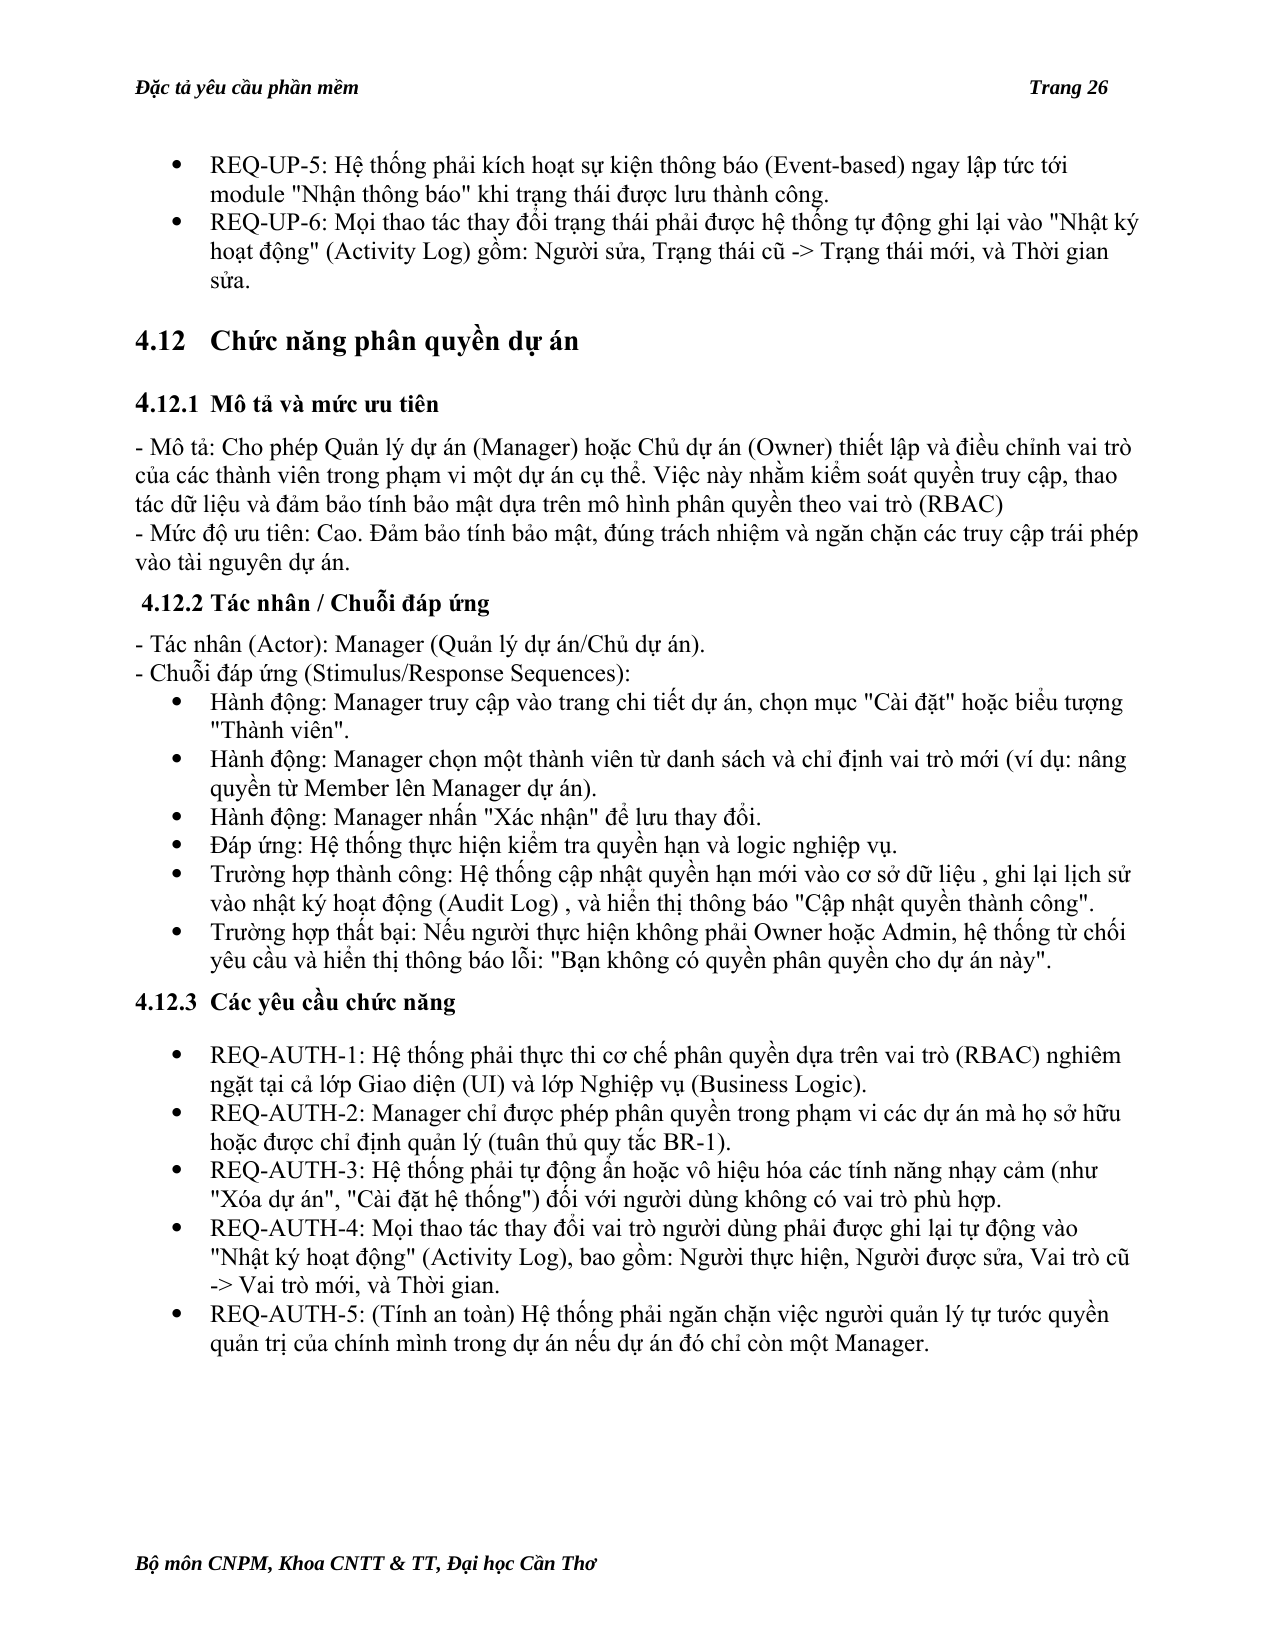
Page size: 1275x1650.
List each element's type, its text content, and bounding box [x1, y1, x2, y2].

text - Mô tả: Cho phép Quản lý dự án (Manager) hoặc Chủ dự án (Owner) thiết lập và điều chỉnh vai trò của các thành viên trong phạm vi một dự án cụ thể. Việc này nhằm kiểm soát quyền truy cập, thao tác dữ liệu và đảm bảo tính bảo mật dựa trên mô hình phân quyền theo vai trò (RBAC) [135, 432, 1140, 518]
text - Mức độ ưu tiên: Cao. Đảm bảo tính bảo mật, đúng trách nhiệm và ngăn chặn các truy cập trái phép vào tài nguyên dự án. [135, 518, 1140, 575]
list Trường hợp thất bại: Nếu người thực hiện không phải Owner hoặc Admin, hệ thống từ chối yêu cầu và hiển thị thông báo lỗi: "Bạn không có quyền phân quyền cho dự án này". [172, 917, 1140, 974]
text - Chuỗi đáp ứng (Stimulus/Response Sequences): [135, 658, 1140, 687]
list REQ-AUTH-4: Mọi thao tác thay đổi vai trò người dùng phải được ghi lại tự động vào "Nhật ký hoạt động" (Activity Log), bao gồm: Người thực hiện, Người được sửa, Vai trò cũ -> Vai trò mới, và Thời gian. [172, 1213, 1140, 1299]
list Hành động: Manager truy cập vào trang chi tiết dự án, chọn mục "Cài đặt" hoặc biểu tượng "Thành viên". [172, 687, 1140, 744]
list Hành động: Manager chọn một thành viên từ danh sách và chỉ định vai trò mới (ví dụ: nâng quyền từ Member lên Manager dự án). [172, 744, 1140, 802]
text - Tác nhân (Actor): Manager (Quản lý dự án/Chủ dự án). [135, 629, 1140, 658]
subtitle 4.12.2 Tác nhân / Chuỗi đáp ứng [135, 588, 1140, 617]
list REQ-AUTH-2: Manager chỉ được phép phân quyền trong phạm vi các dự án mà họ sở hữu hoặc được chỉ định quản lý (tuân thủ quy tắc BR-1). [172, 1098, 1140, 1155]
list REQ-UP-6: Mọi thao tác thay đổi trạng thái phải được hệ thống tự động ghi lại vào "Nhật ký hoạt động" (Activity Log) gồm: Người sửa, Trạng thái cũ -> Trạng thái mới, và Thời gian sửa. [172, 207, 1140, 294]
list Đáp ứng: Hệ thống thực hiện kiểm tra quyền hạn và logic nghiệp vụ. [172, 830, 1140, 859]
subtitle Chức năng phân quyền dự án [135, 323, 1140, 356]
list REQ-AUTH-1: Hệ thống phải thực thi cơ chế phân quyền dựa trên vai trò (RBAC) nghiêm ngặt tại cả lớp Giao diện (UI) và lớp Nghiệp vụ (Business Logic). [172, 1040, 1140, 1098]
list Trường hợp thành công: Hệ thống cập nhật quyền hạn mới vào cơ sở dữ liệu , ghi lại lịch sử vào nhật ký hoạt động (Audit Log) , và hiển thị thông báo "Cập nhật quyền thành công". [172, 859, 1140, 917]
list REQ-UP-5: Hệ thống phải kích hoạt sự kiện thông báo (Event-based) ngay lập tức tới module "Nhận thông báo" khi trạng thái được lưu thành công. [172, 150, 1140, 207]
list Hành động: Manager nhấn "Xác nhận" để lưu thay đổi. [172, 802, 1140, 830]
list REQ-AUTH-3: Hệ thống phải tự động ẩn hoặc vô hiệu hóa các tính năng nhạy cảm (như "Xóa dự án", "Cài đặt hệ thống") đối với người dùng không có vai trò phù hợp. [172, 1155, 1140, 1213]
subtitle 4.12.3 Các yêu cầu chức năng [135, 987, 1140, 1015]
subtitle 4.12.1 Mô tả và mức ưu tiên [135, 386, 1140, 419]
list REQ-AUTH-5: (Tính an toàn) Hệ thống phải ngăn chặn việc người quản lý tự tước quyền quản trị của chính mình trong dự án nếu dự án đó chỉ còn một Manager. [172, 1299, 1140, 1357]
